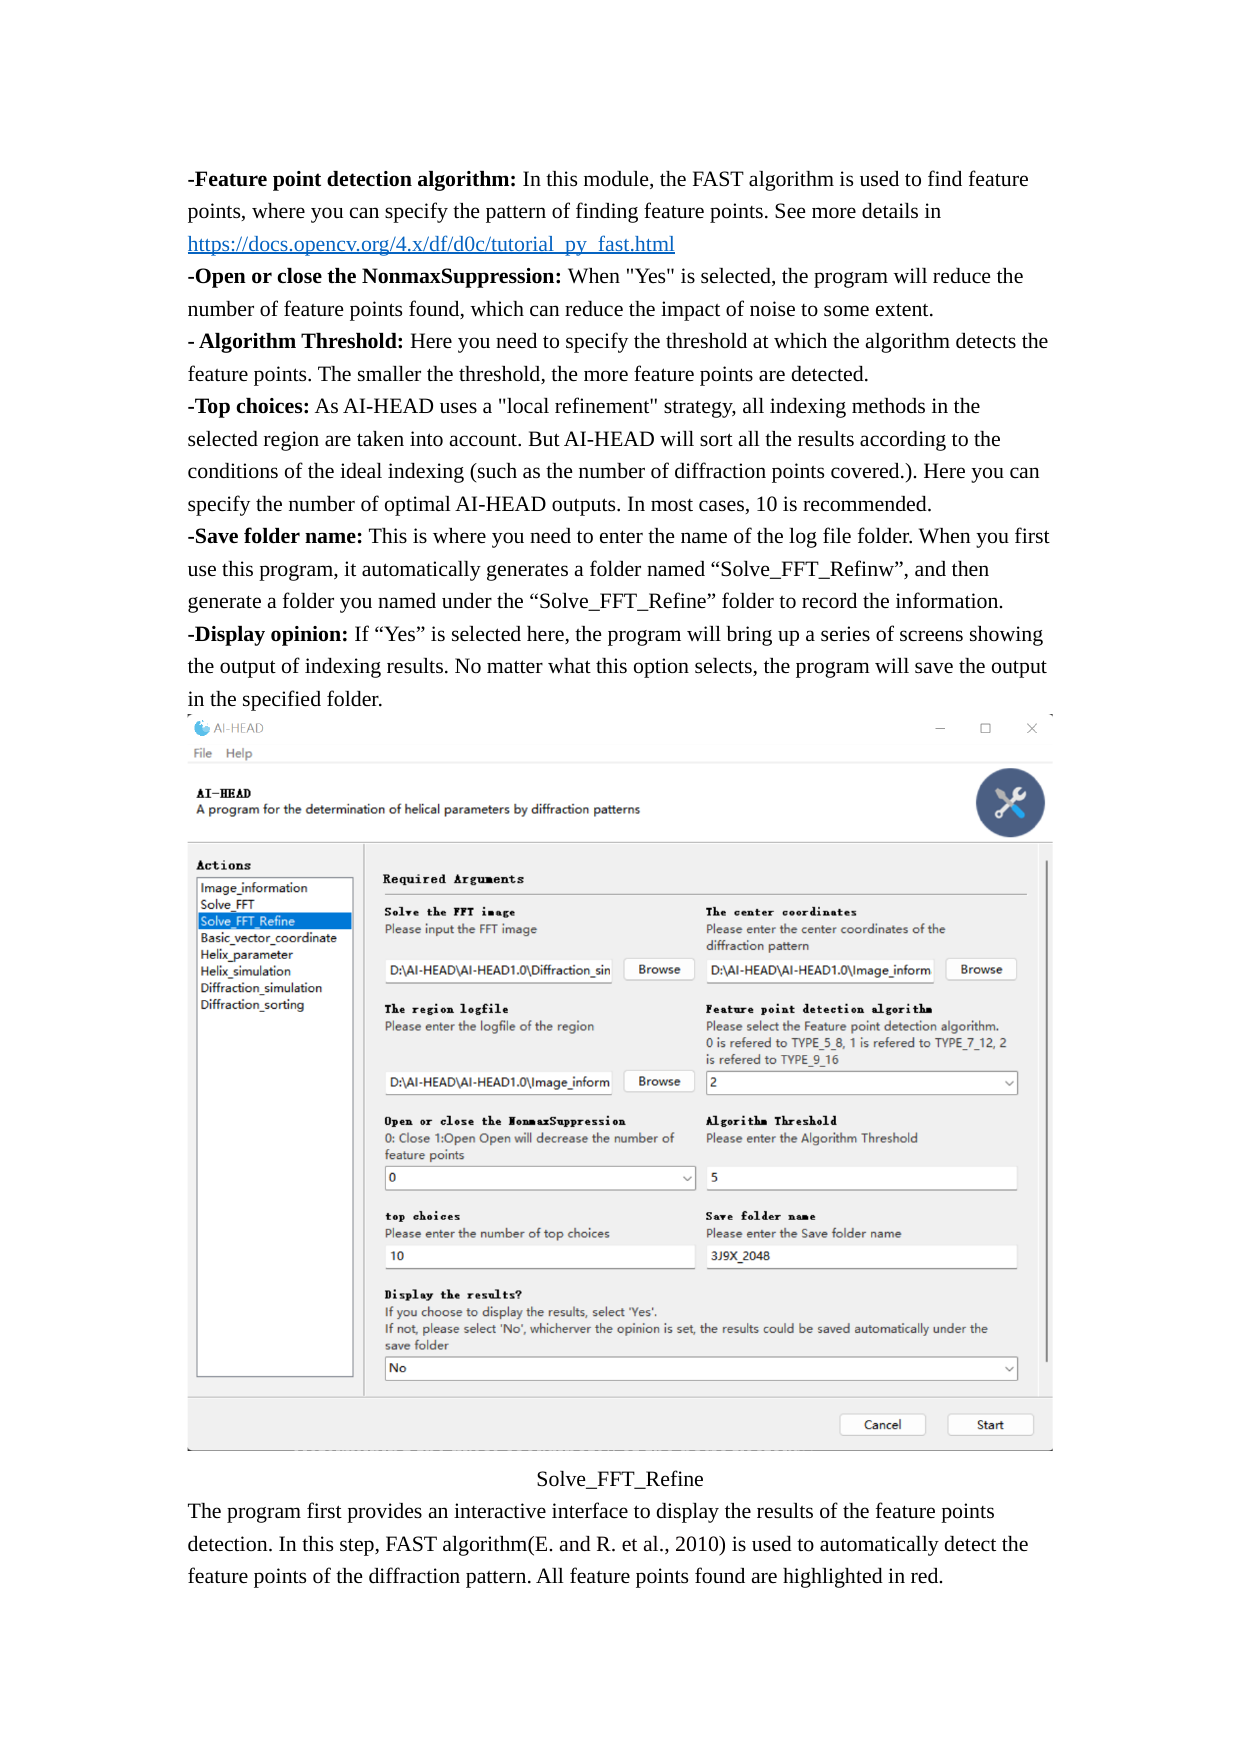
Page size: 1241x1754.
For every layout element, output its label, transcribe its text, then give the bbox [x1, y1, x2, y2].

text - Algorithm Threshold: Here you need to specify the threshold at which the algorithm detects the feature points. The smaller the threshold, the more feature points are detected. [187, 324, 1053, 389]
text Solve_FFT_Refine [187, 1462, 1053, 1494]
text The program first provides an interactive interface to display the results of the feature points detection. In this step, FAST algorithm(E. and R. et al., 2010) is used to automatically detect the feature points of the diffraction pattern. All feature points found are highlighted in red. [187, 1494, 1053, 1592]
text -Feature point detection algorithm: In this module, the FAST algorithm is used to find feature points, where you can specify the pattern of finding feature points. See more details in https://docs.opencv.org/4.x/df/d0c/tutorial_py_fast.html [187, 162, 1053, 259]
text -Open or close the NonmaxSuppression: When "Yes" is selected, the program will reduce the number of feature points found, which can reduce the impact of noise to some extent. [187, 259, 1053, 324]
picture [187, 714, 1053, 1451]
text -Display opinion: If “Yes” is selected here, the program will bring up a series of screens showing the output of indexing results. No matter what this option selects, the program will save the output in the specified folder. [187, 617, 1053, 714]
text -Top choices: As AI-HEAD uses a "local refinement" strategy, all indexing methods in the selected region are taken into account. But AI-HEAD will sort all the results according to the conditions of the ideal indexing (such as the number of diffraction points covered.). Here you can specify the number of optimal AI-HEAD outputs. In most cases, 10 is recommended. [187, 389, 1053, 519]
text -Save folder name: This is where you need to enter the name of the log file folder. When you first use this program, it automatically generates a folder named “Solve_FFT_Refinw”, and then generate a folder you named under the “Solve_FFT_Refine” folder to record the information. [187, 519, 1053, 617]
